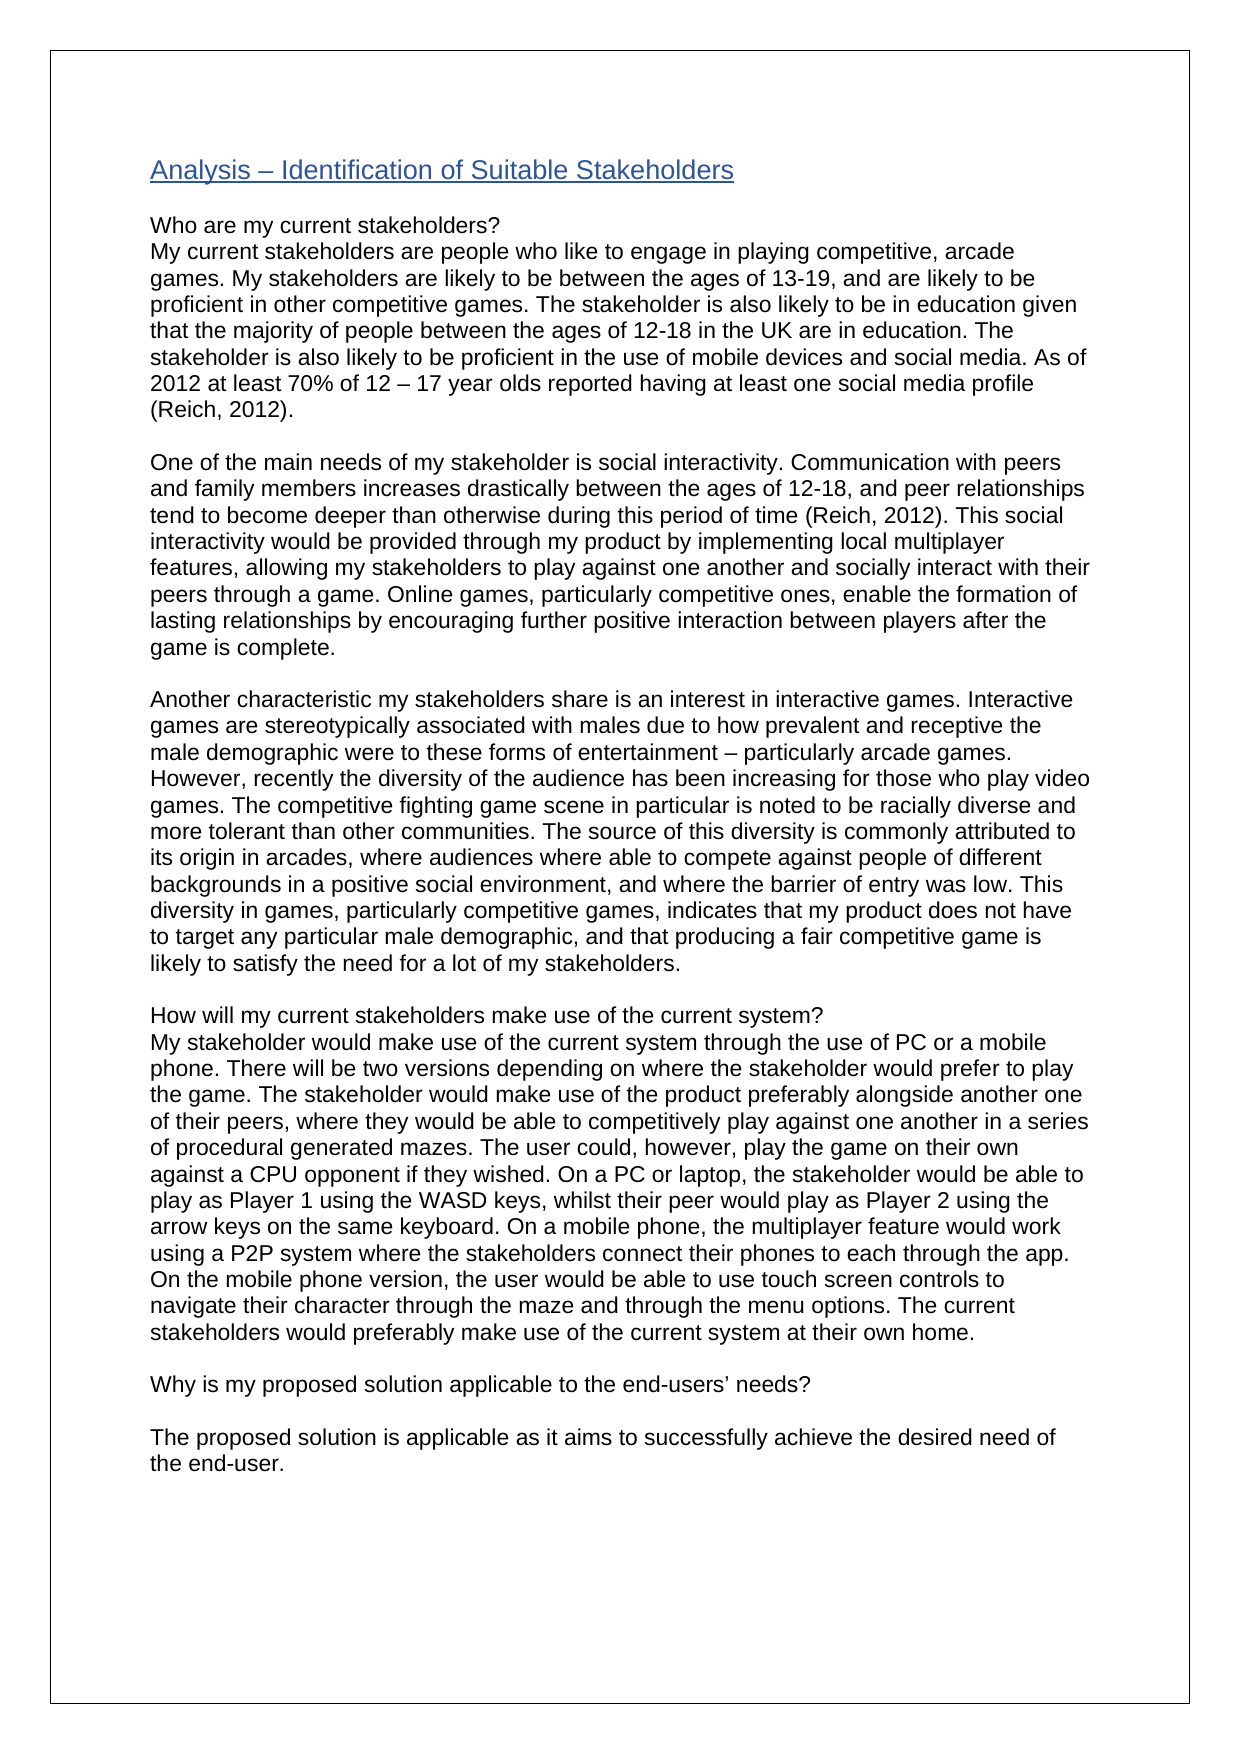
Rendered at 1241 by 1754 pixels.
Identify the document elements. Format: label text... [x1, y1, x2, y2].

subtitle Analysis – Identification of Suitable Stakeholders [150, 154, 1090, 185]
list My stakeholder would make use of the current system through the use of PC or a mobile phone. There will be two versions depending on where the stakeholder would prefer to play the game. The stakeholder would make use of the product preferably alongside another one of their peers, where they would be able to competitively play against one another in a series of procedural generated mazes. The user could, however, play the game on their own against a CPU opponent if they wished. On a PC or laptop, the stakeholder would be able to play as Player 1 using the WASD keys, whilst their peer would play as Player 2 using the arrow keys on the same keyboard. On a mobile phone, the multiplayer feature would work using a P2P system where the stakeholders connect their phones to each through the app. On the mobile phone version, the user would be able to use touch screen controls to navigate their character through the maze and through the menu options. The current stakeholders would preferably make use of the current system at their own home. [150, 1029, 1090, 1345]
list The proposed solution is applicable as it aims to successfully achieve the desired need of the end-user. [150, 1424, 1090, 1477]
list My current stakeholders are people who like to engage in playing competitive, arcade games. My stakeholders are likely to be between the ages of 13-19, and are likely to be proficient in other competitive games. The stakeholder is also likely to be in education given that the majority of people between the ages of 12-18 in the UK are in education. The stakeholder is also likely to be proficient in the use of mobile devices and social media. As of 2012 at least 70% of 12 – 17 year olds reported having at least one social media profile . [150, 238, 1090, 423]
list Why is my proposed solution applicable to the end-users’ needs? [150, 1371, 1090, 1398]
list One of the main needs of my stakeholder is social interactivity. Communication with peers and family members increases drastically between the ages of 12-18, and peer relationships tend to become deeper than otherwise during this period of time . This social interactivity would be provided through my product by implementing local multiplayer features, allowing my stakeholders to play against one another and socially interact with their peers through a game. Online games, particularly competitive ones, enable the formation of lasting relationships by encouraging further positive interaction between players after the game is complete. [150, 449, 1090, 660]
list How will my current stakeholders make use of the current system? [150, 1002, 1090, 1029]
list Another characteristic my stakeholders share is an interest in interactive games. Interactive games are stereotypically associated with males due to how prevalent and receptive the male demographic were to these forms of entertainment – particularly arcade games. However, recently the diversity of the audience has been increasing for those who play video games. The competitive fighting game scene in particular is noted to be racially diverse and more tolerant than other communities. The source of this diversity is commonly attributed to its origin in arcades, where audiences where able to compete against people of different backgrounds in a positive social environment, and where the barrier of entry was low. This diversity in games, particularly competitive games, indicates that my product does not have to target any particular male demographic, and that producing a fair competitive game is likely to satisfy the need for a lot of my stakeholders. [150, 686, 1090, 976]
list Who are my current stakeholders? [150, 185, 1090, 238]
